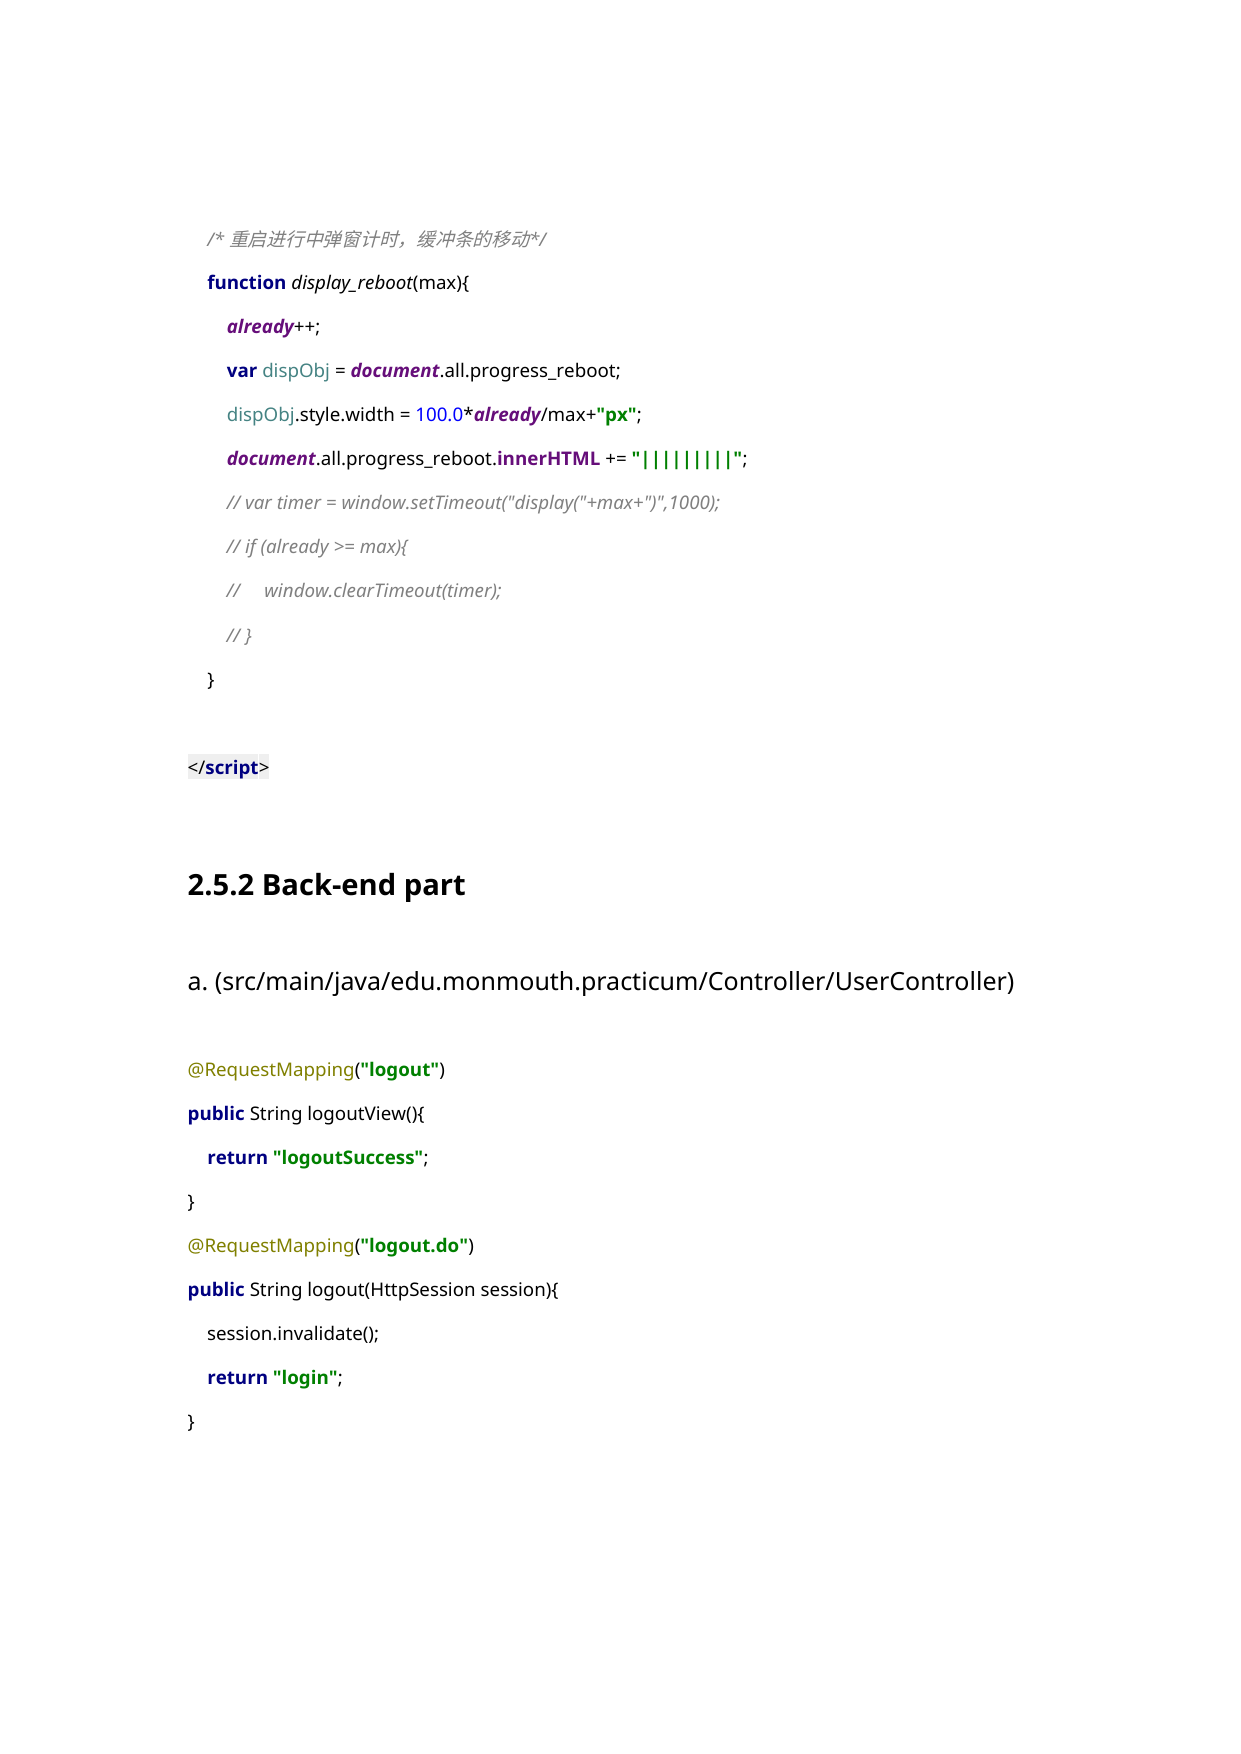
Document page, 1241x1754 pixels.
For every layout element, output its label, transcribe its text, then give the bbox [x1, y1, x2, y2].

text @RequestMapping("logout") public String logoutView(){ return "logoutSuccess"; } @RequestMapping("logout.do") public String logout(HttpSession session){ session.invalidate(); return "login"; } [187, 1047, 1053, 1443]
subtitle 2.5.2 Back-end part [187, 862, 1053, 906]
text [187, 172, 1053, 789]
text a. (src/main/java/edu.monmouth.practicum/Controller/UserController) [187, 958, 1053, 1003]
